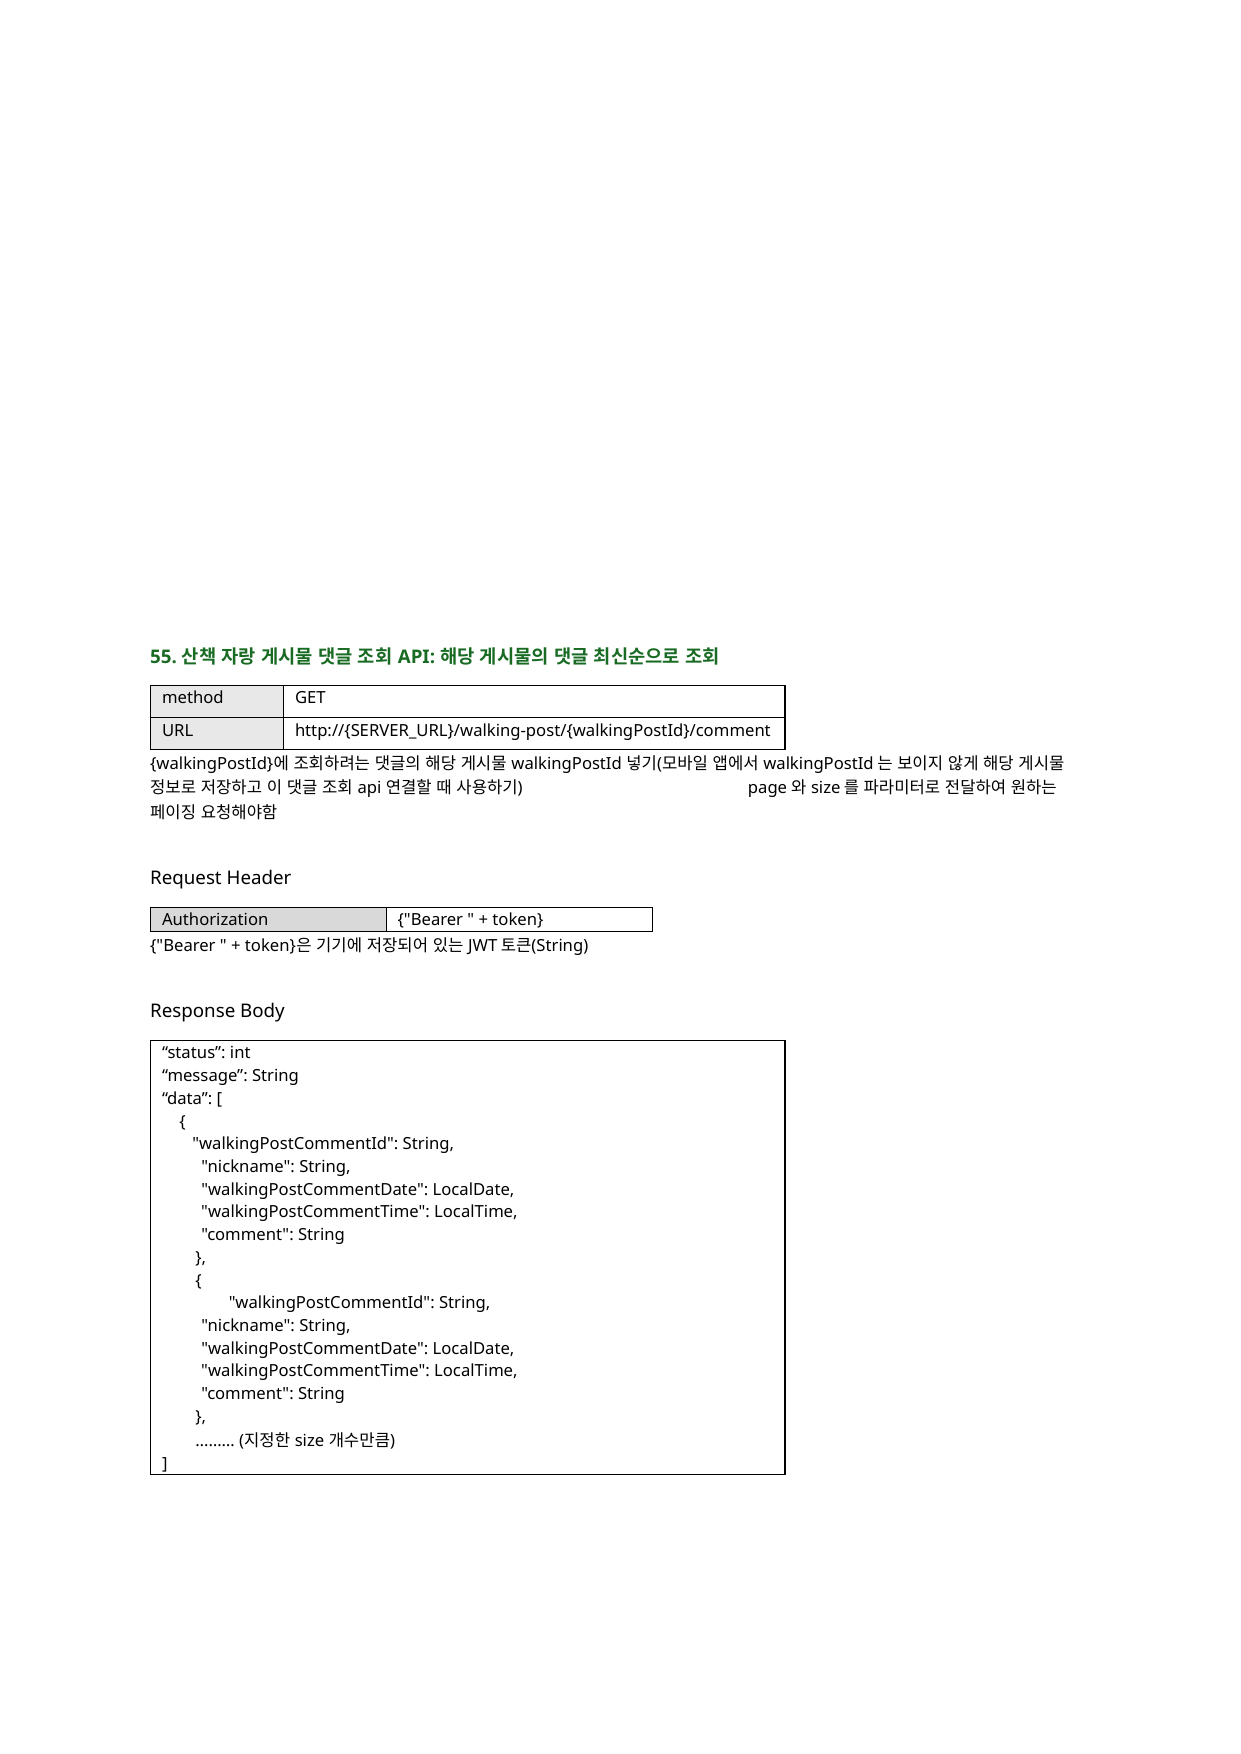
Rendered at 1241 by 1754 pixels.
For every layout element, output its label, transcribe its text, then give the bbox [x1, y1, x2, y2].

text {"Bearer " + token}은 기기에 저장되어 있는 JWT토큰(String) [150, 932, 1090, 956]
text 55. 산책 자랑 게시물 댓글 조회 API: 해당 게시물의 댓글 최신순으로 조회 [150, 641, 1090, 668]
table_header Authorization [151, 908, 386, 931]
table_header GET [284, 686, 784, 717]
text Response Body [150, 998, 1090, 1023]
table_header {"Bearer " + token} [387, 908, 652, 931]
table_header method [151, 686, 283, 717]
text {walkingPostId}에 조회하려는 댓글의 해당 게시물 walkingPostId 넣기(모바일 앱에서 walkingPostId는 보이지 않게 해당 게시물 정보로 저장하고 이 댓글 조회 api 연결할 때 사용하기) page와 size를 파라미터로 전달하여 원하는 페이징 요청해야함 [150, 750, 1090, 823]
text Request Header [150, 865, 1090, 890]
table_header “status”: int “message”: String “data”: [ { "walkingPostCommentId": String, "nickname": String, "walkingPostCommentDate": LocalDate, "walkingPostCommentTime": LocalTime, "comment": String }, { "walkingPostCommentId": String, "nickname": String, "walkingPostCommentDate": LocalDate, "walkingPostCommentTime": LocalTime, "comment": String }, ……… (지정한 size 개수만큼) ] [151, 1041, 784, 1474]
table_cell http://{SERVER_URL}/walking-post/{walkingPostId}/comment [284, 718, 784, 749]
table_cell URL [151, 718, 283, 749]
